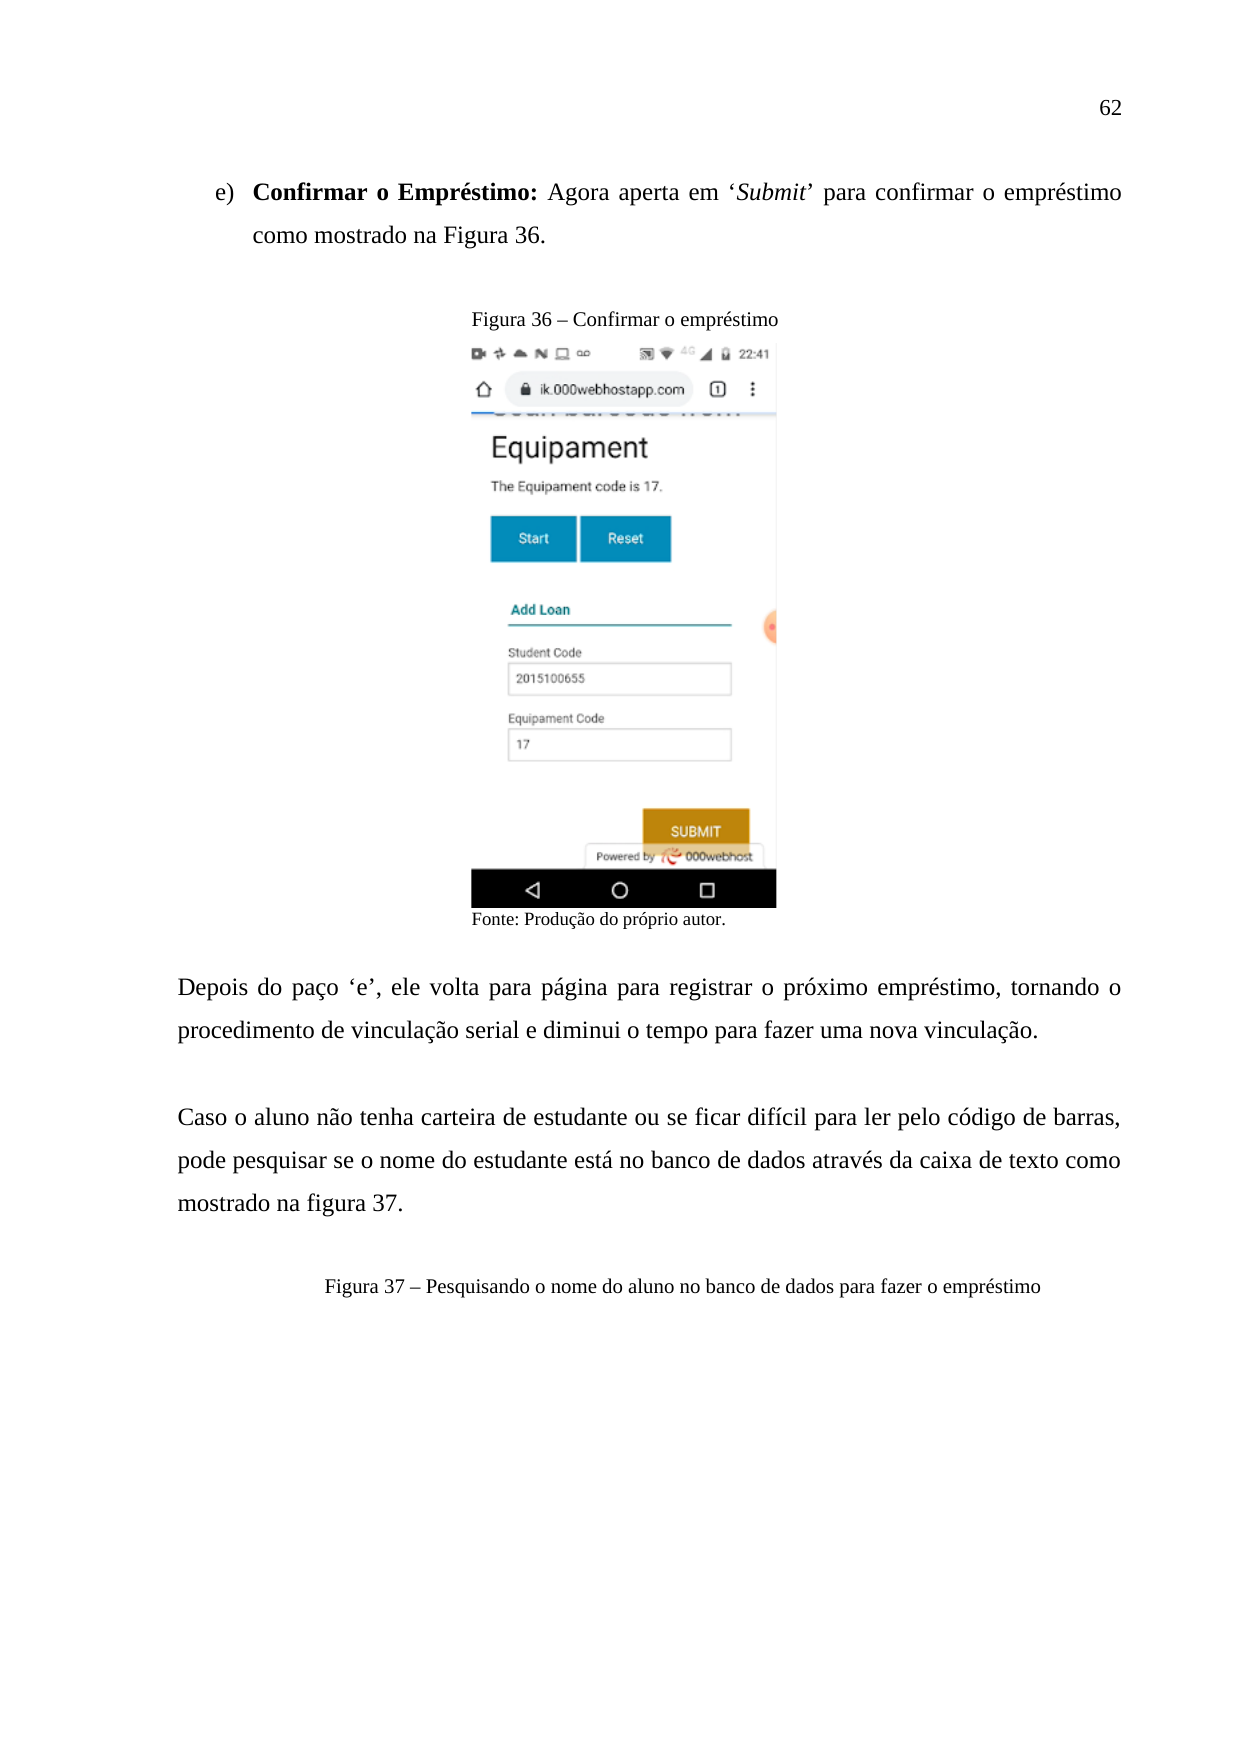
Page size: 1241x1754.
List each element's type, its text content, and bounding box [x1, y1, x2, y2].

list Fonte: Produção do próprio autor. [471, 907, 1122, 929]
text Figura 36 – Confirmar o empréstimo [471, 307, 1122, 331]
text Figura 37 – Pesquisando o nome do aluno no banco de dados para fazer o empréstimo [324, 1274, 1122, 1298]
text Caso o aluno não tenha carteira de estudante ou se ficar difícil para ler pelo código de barras, pode pesquisar se o nome do estudante está no banco de dados através da caixa de texto como mostrado na figura 37. [177, 1102, 1122, 1217]
list Confirmar o Empréstimo: Agora aperta em ‘Submit’ para confirmar o empréstimo como mostrado na Figura 36. [215, 177, 1122, 249]
picture [471, 343, 777, 908]
text Depois do paço ‘e’, ele volta para página para registrar o próximo empréstimo, tornando o procedimento de vinculação serial e diminui o tempo para fazer uma nova vinculação. [177, 972, 1122, 1044]
